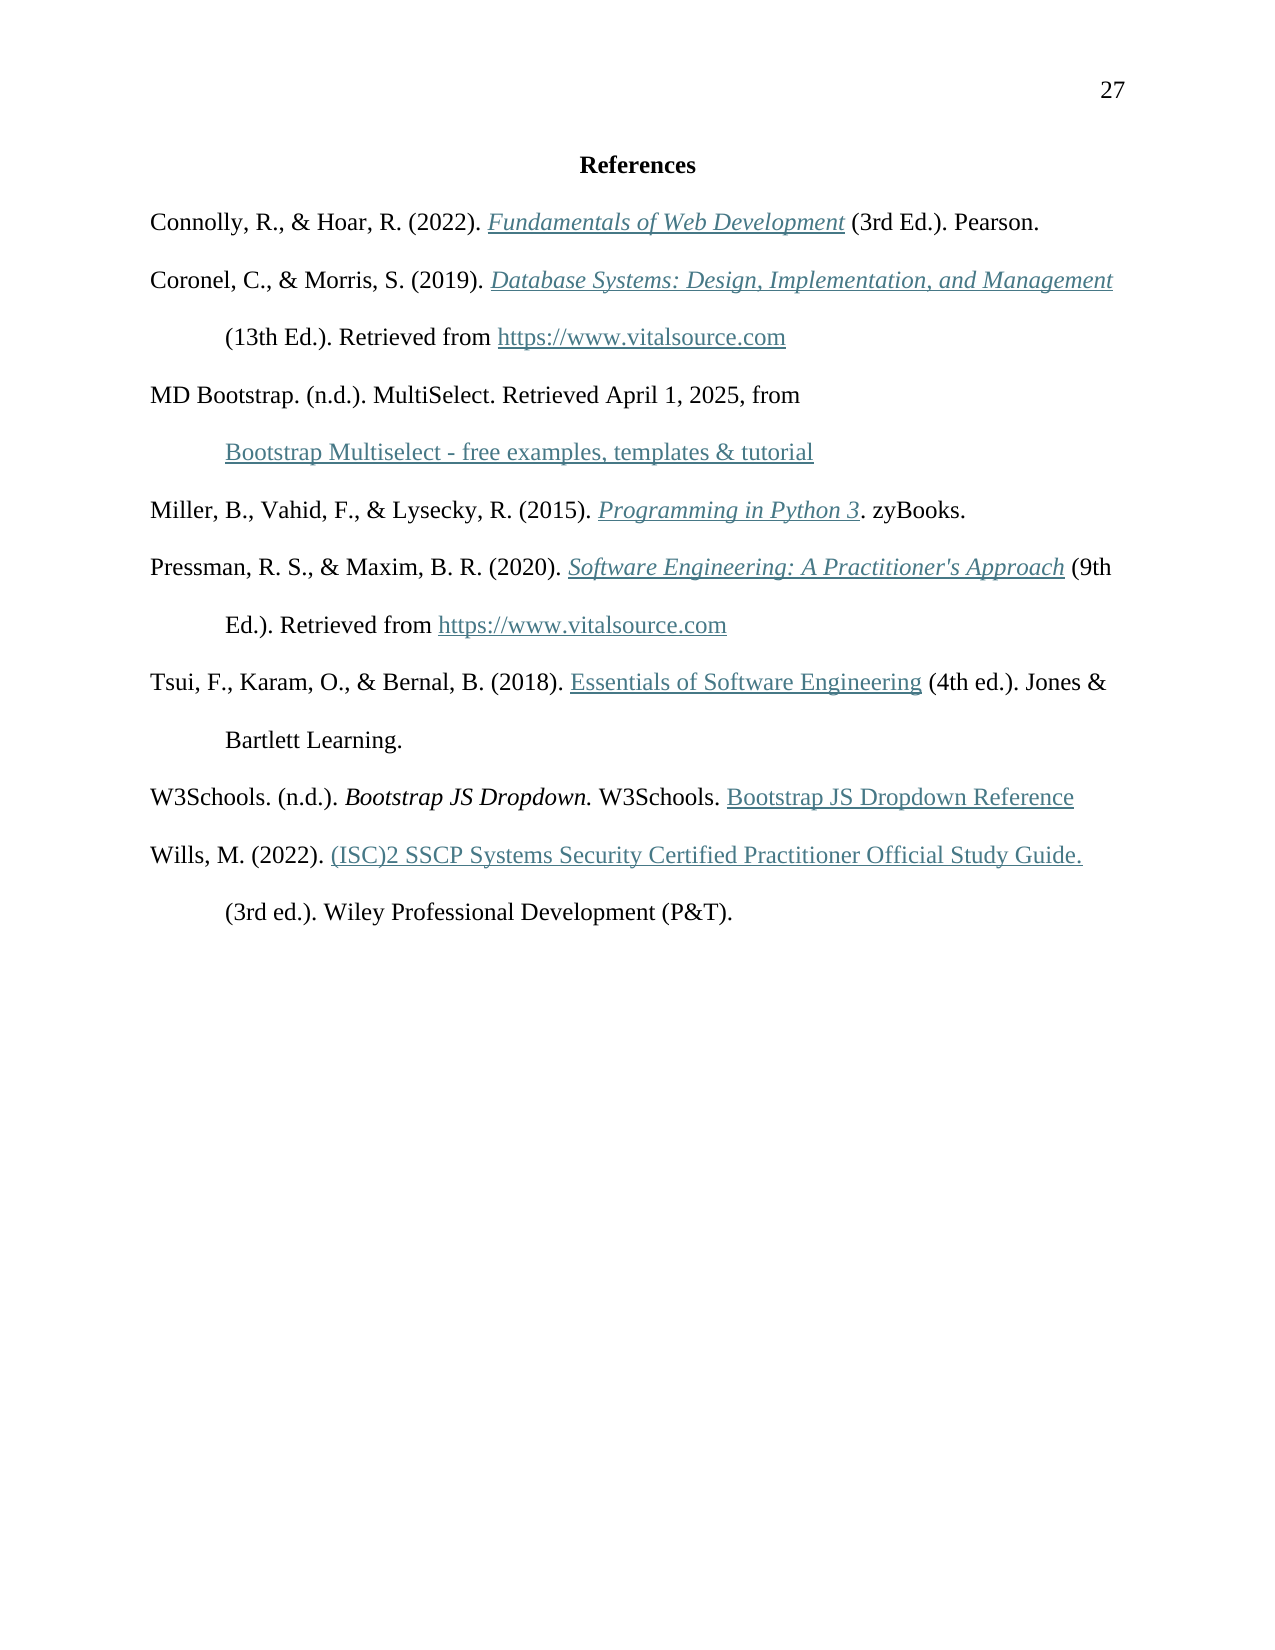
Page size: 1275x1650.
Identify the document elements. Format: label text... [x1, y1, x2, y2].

text (13th Ed.). Retrieved from https://www.vitalsource.com [150, 322, 1125, 351]
text Wills, M. (2022). (ISC)2 SSCP Systems Security Certified Practitioner Official Study Guide. [150, 840, 1125, 869]
text Coronel, C., & Morris, S. (2019). Database Systems: Design, Implementation, and Management [150, 265, 1125, 294]
text Miller, B., Vahid, F., & Lysecky, R. (2015). Programming in Python 3. zyBooks. [150, 495, 1125, 524]
text References [150, 150, 1125, 179]
text (3rd ed.). Wiley Professional Development (P&T). [150, 897, 1125, 926]
text W3Schools. (n.d.). Bootstrap JS Dropdown. W3Schools. Bootstrap JS Dropdown Reference [150, 782, 1125, 811]
text Connolly, R., & Hoar, R. (2022). Fundamentals of Web Development (3rd Ed.). Pearson. [150, 207, 1125, 236]
text Bartlett Learning. [150, 725, 1125, 754]
text Pressman, R. S., & Maxim, B. R. (2020). Software Engineering: A Practitioner's Approach (9th [150, 552, 1125, 581]
text Tsui, F., Karam, O., & Bernal, B. (2018). Essentials of Software Engineering (4th ed.). Jones & [150, 667, 1125, 696]
text Ed.). Retrieved from https://www.vitalsource.com [150, 610, 1125, 639]
text Bootstrap Multiselect - free examples, templates & tutorial [150, 437, 1125, 466]
text MD Bootstrap. (n.d.). MultiSelect. Retrieved April 1, 2025, from [150, 380, 1125, 409]
